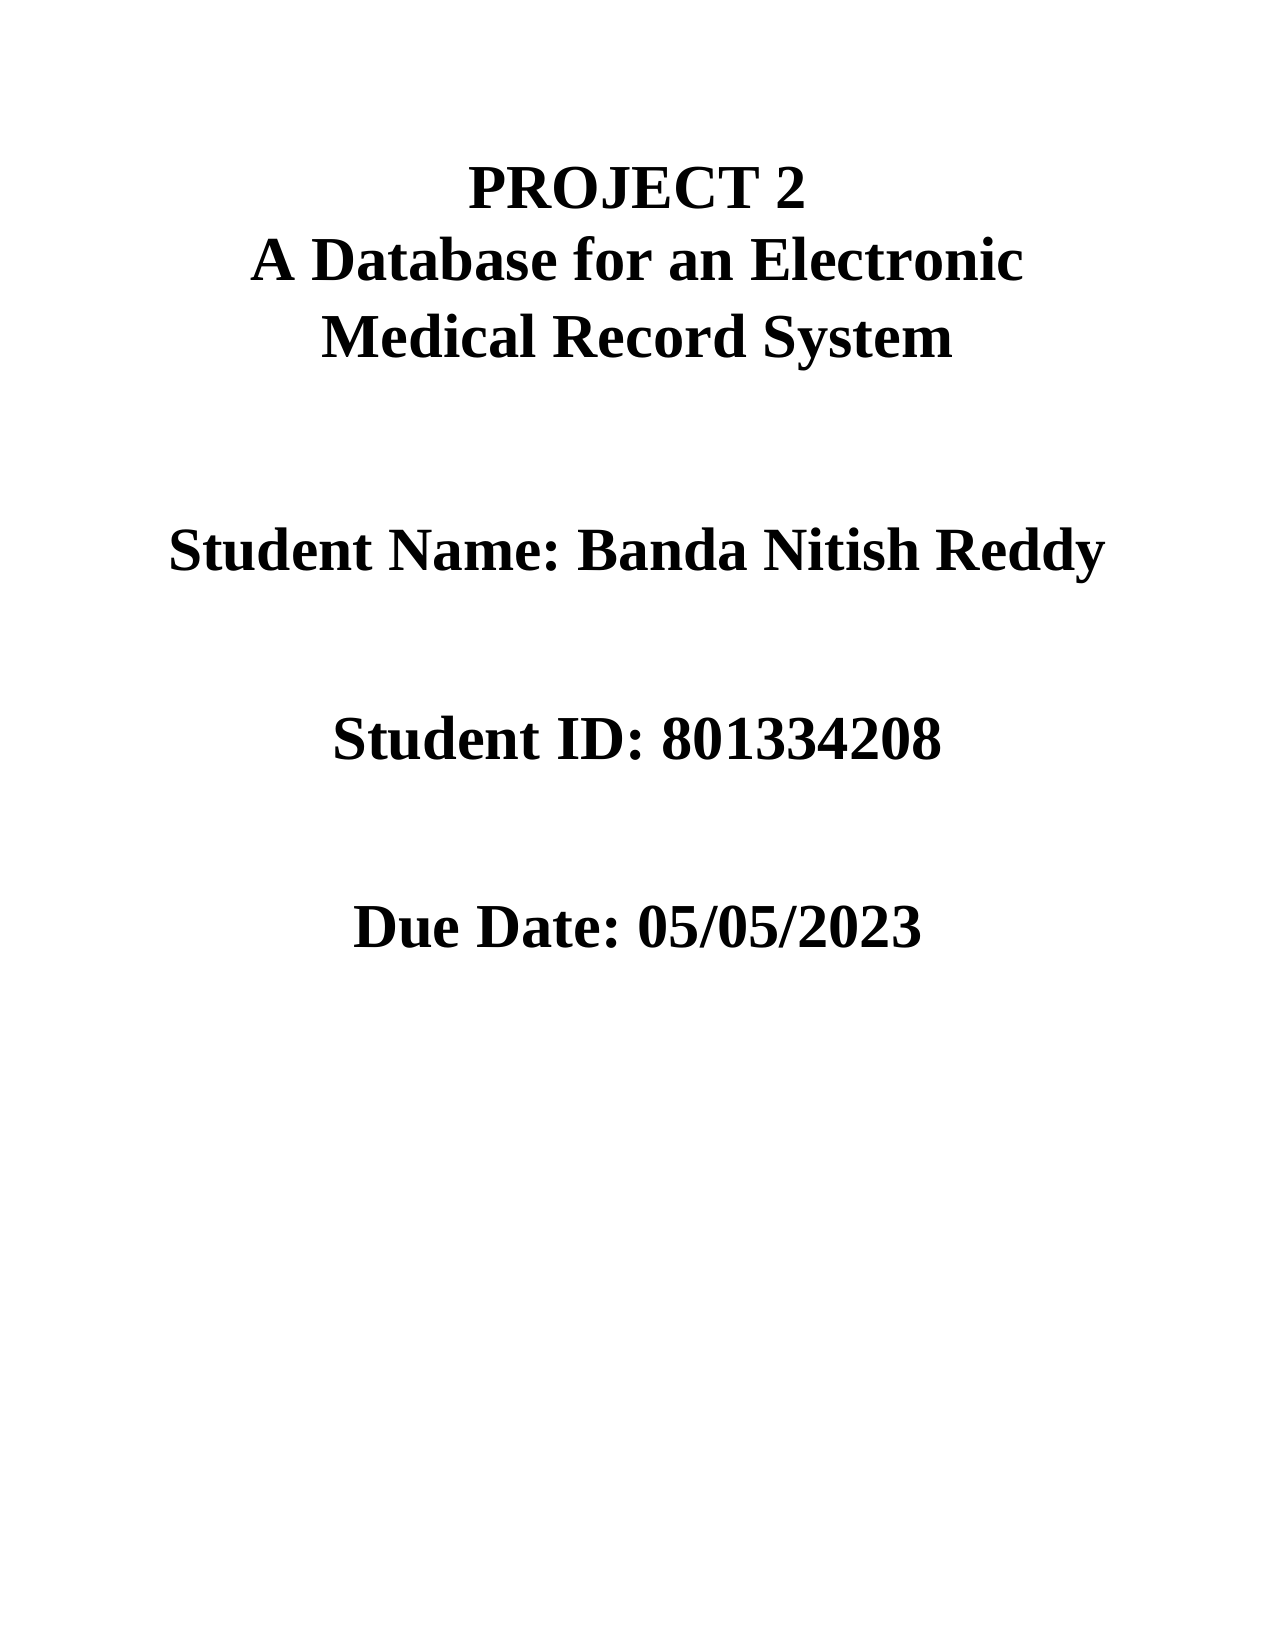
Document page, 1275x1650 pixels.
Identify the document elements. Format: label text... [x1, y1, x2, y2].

text Medical Record System [150, 299, 1125, 371]
text Due Date: 05/05/2023 [150, 889, 1125, 961]
text PROJECT 2 [150, 150, 1125, 222]
text Student ID: 801334208 [150, 701, 1125, 773]
text A Database for an Electronic [150, 222, 1125, 294]
text Student Name: Banda Nitish Reddy [150, 513, 1125, 584]
